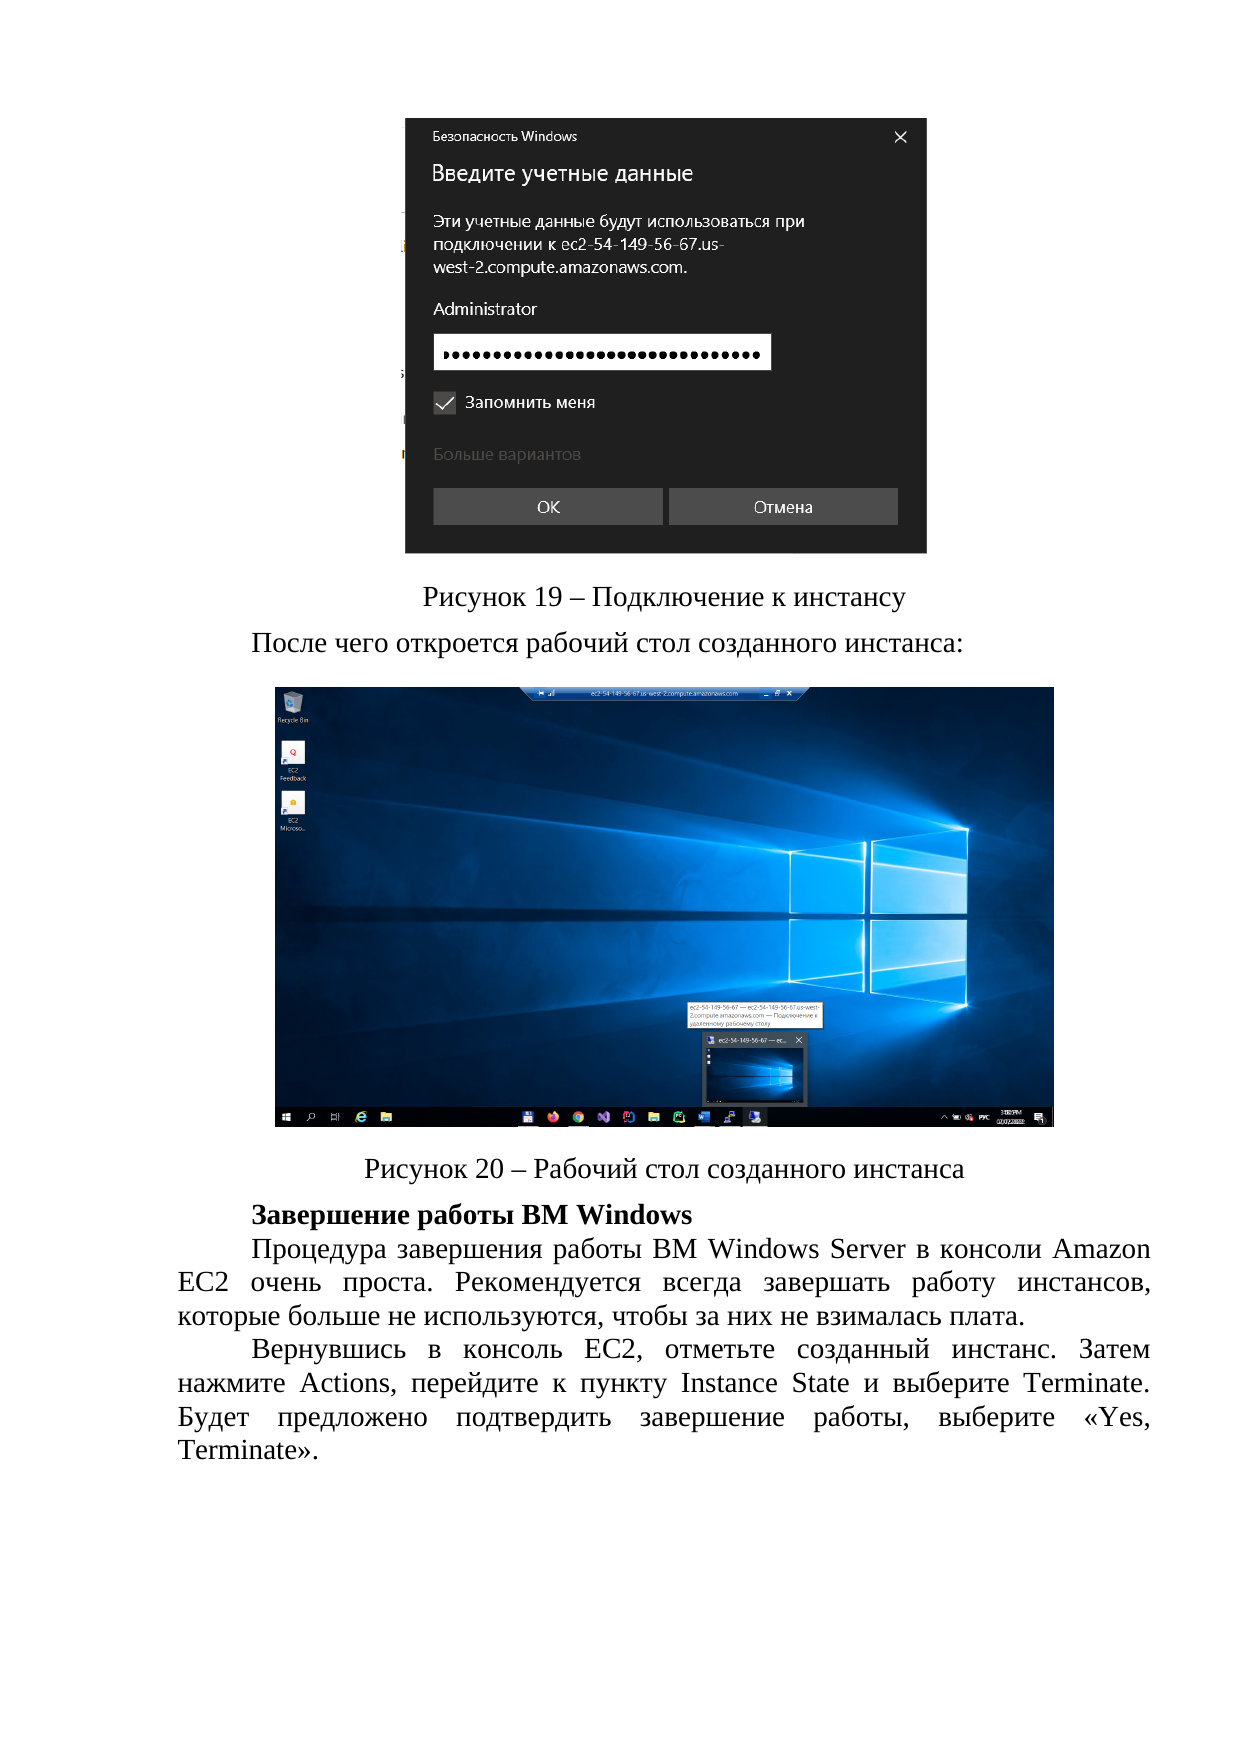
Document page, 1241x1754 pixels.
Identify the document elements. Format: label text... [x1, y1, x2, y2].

text После чего откроется рабочий стол созданного инстанса: [177, 625, 1152, 658]
text Процедура завершения работы ВМ Windows Server в консоли Amazon EC2 очень проста. Рекомендуется всегда завершать работу инстансов, которые больше не используются, чтобы за них не взималась плата. [177, 1231, 1152, 1332]
subtitle Завершение работы ВМ Windows [177, 1197, 1152, 1231]
text Рисунок 19 – Подключение к инстансу [177, 579, 1152, 612]
text Вернувшись в консоль EC2, отметьте созданный инстанс. Затем нажмите Actions, перейдите к пункту Instance State и выберите Terminate. Будет предложено подтвердить завершение работы, выберите «Yes, Terminate». [177, 1332, 1152, 1466]
picture [401, 118, 928, 554]
text Рисунок 20 – Рабочий стол созданного инстанса [177, 1151, 1152, 1185]
picture [275, 687, 1054, 1127]
